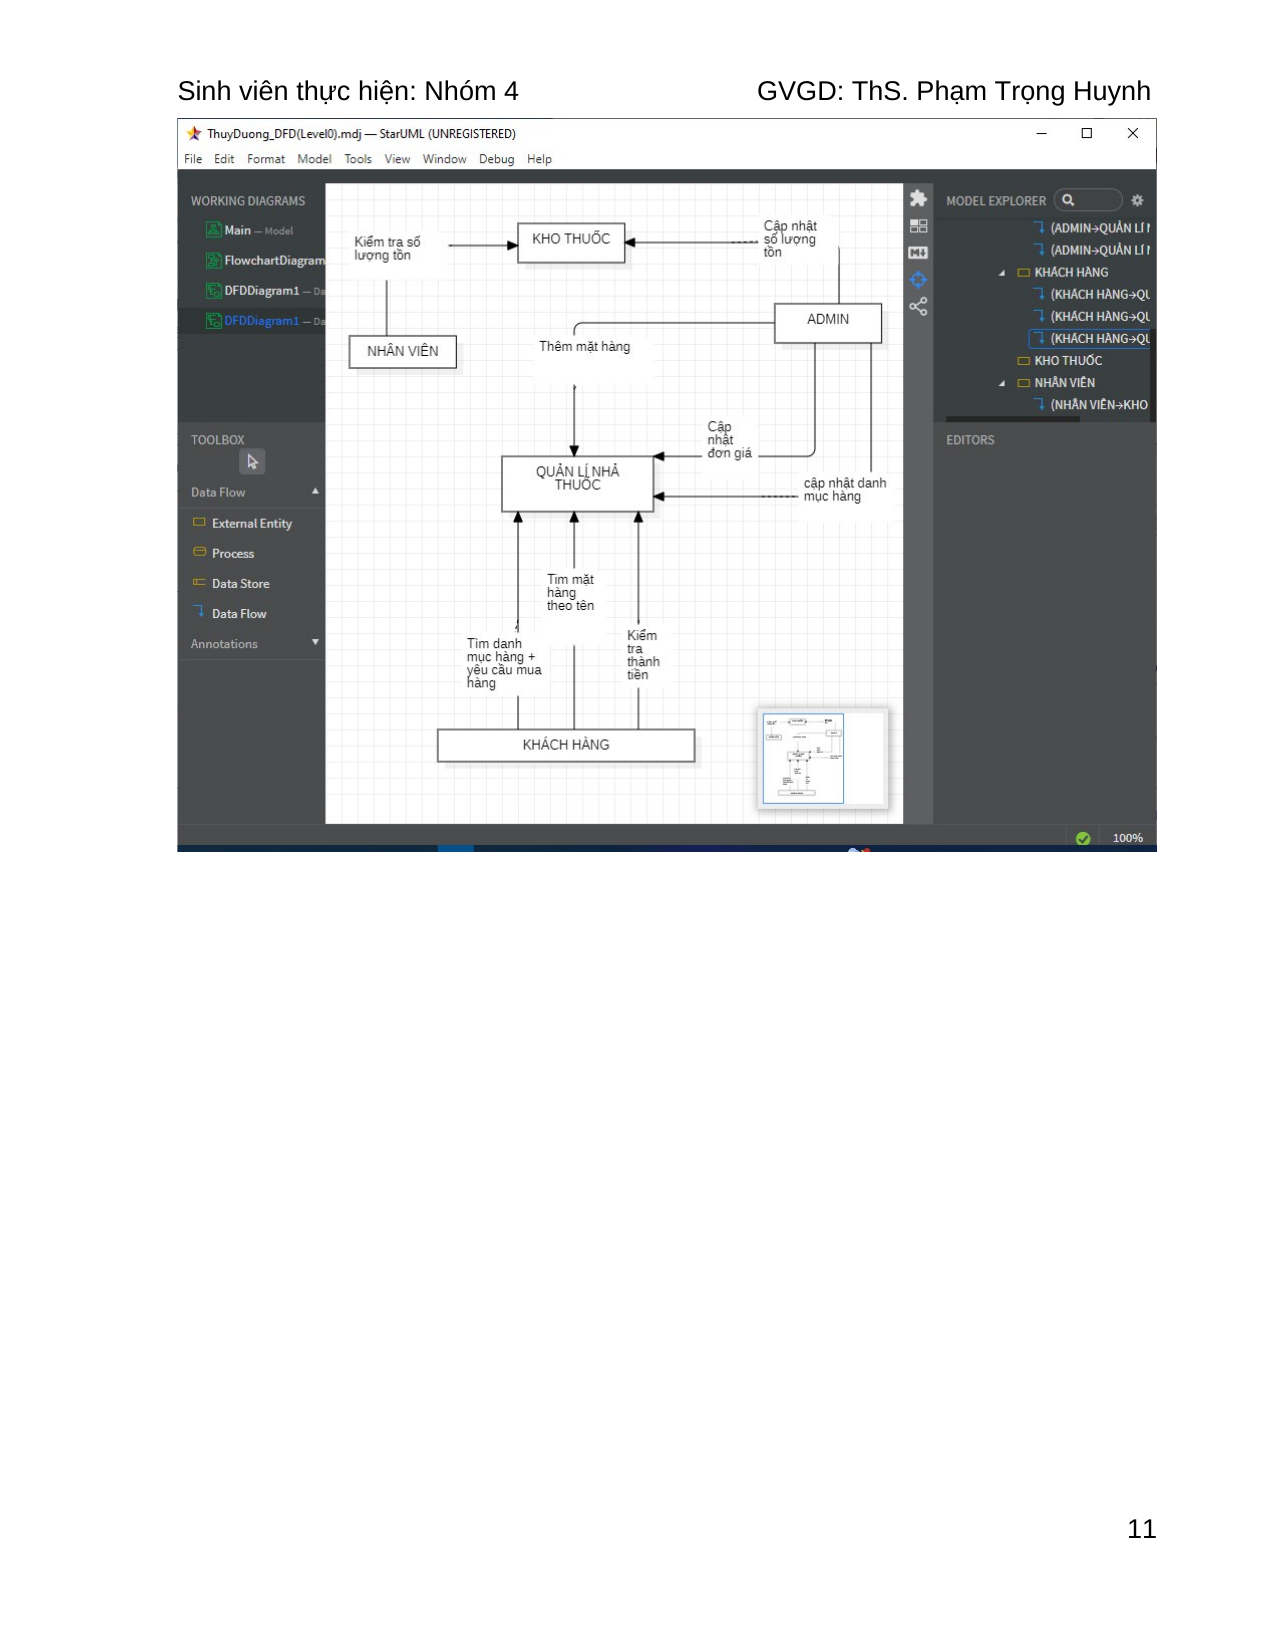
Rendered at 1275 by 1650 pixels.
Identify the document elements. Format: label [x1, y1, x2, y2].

picture [177, 118, 1157, 852]
